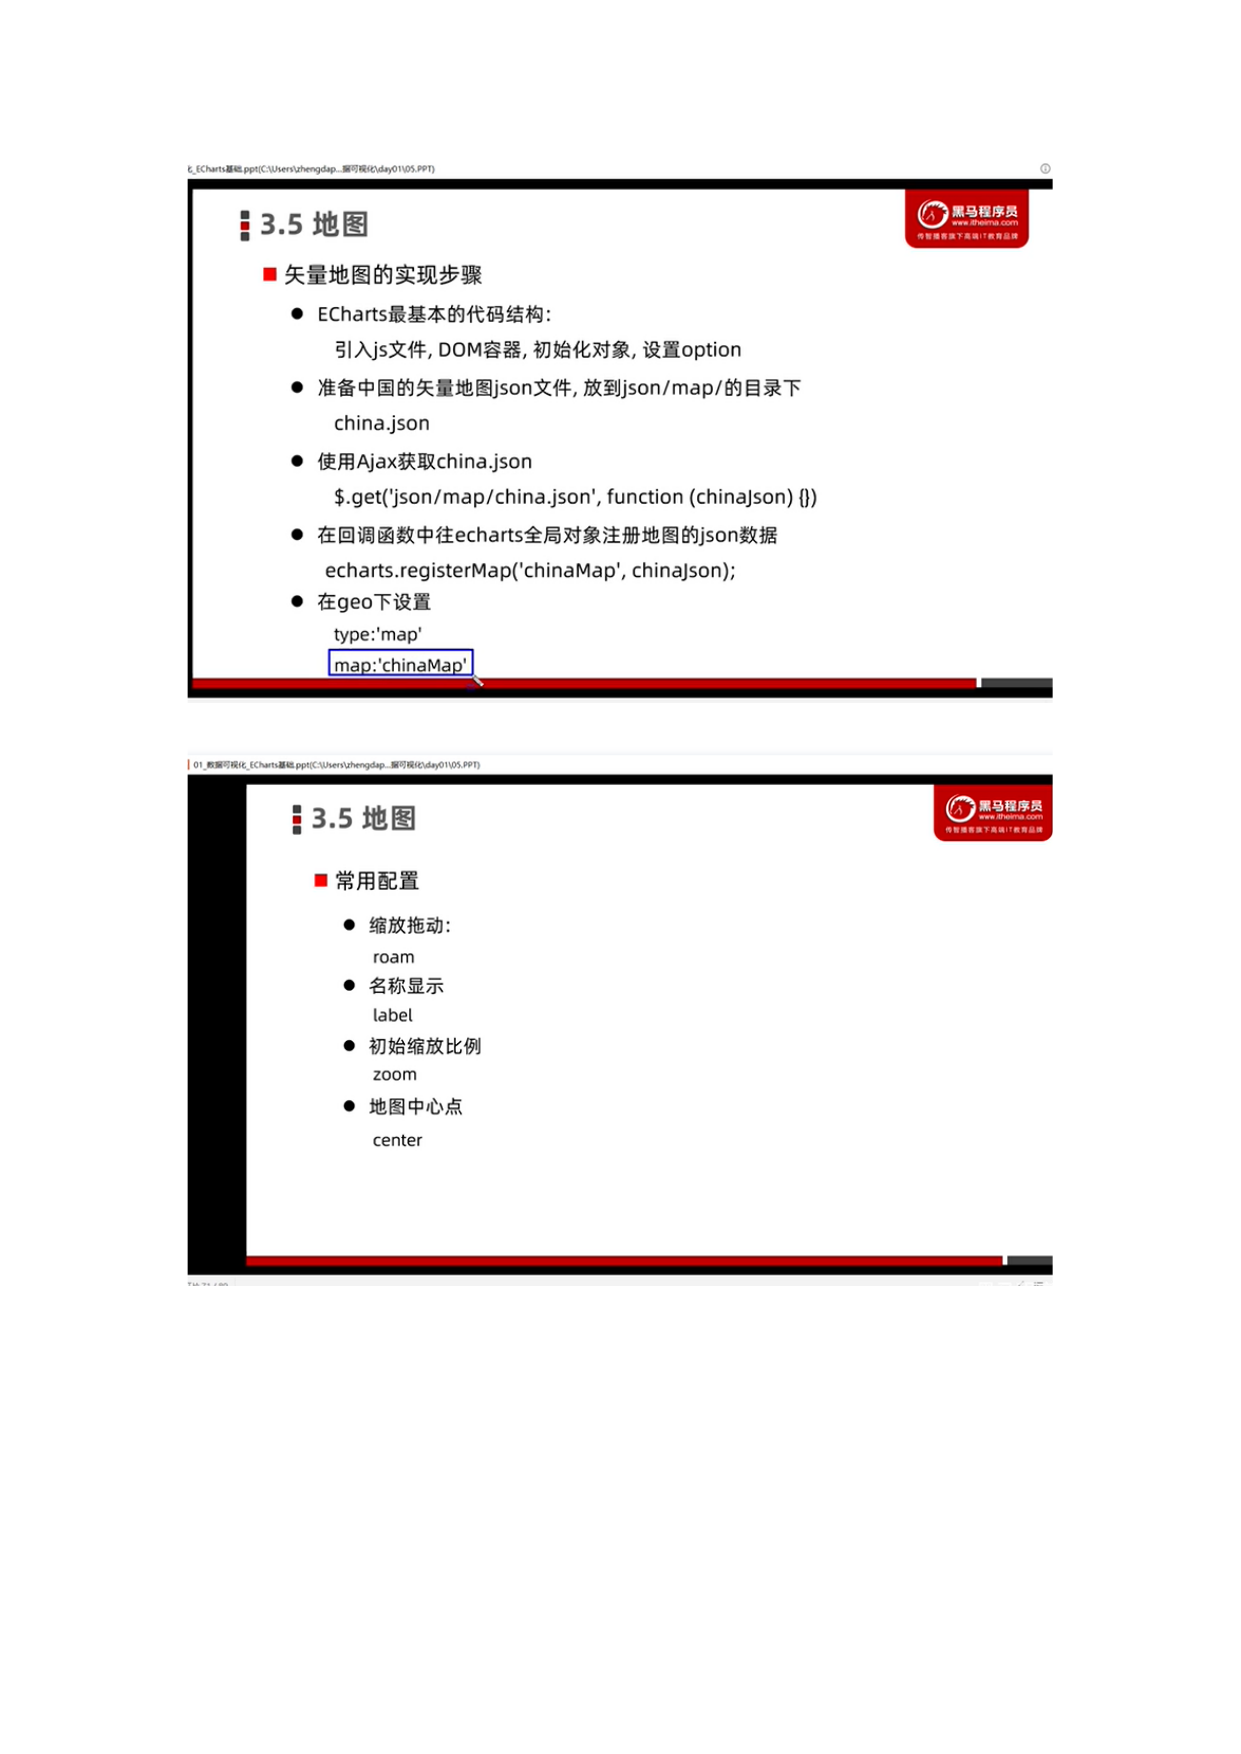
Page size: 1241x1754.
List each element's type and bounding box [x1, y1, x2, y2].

picture [187, 747, 1053, 1286]
picture [187, 162, 1053, 703]
